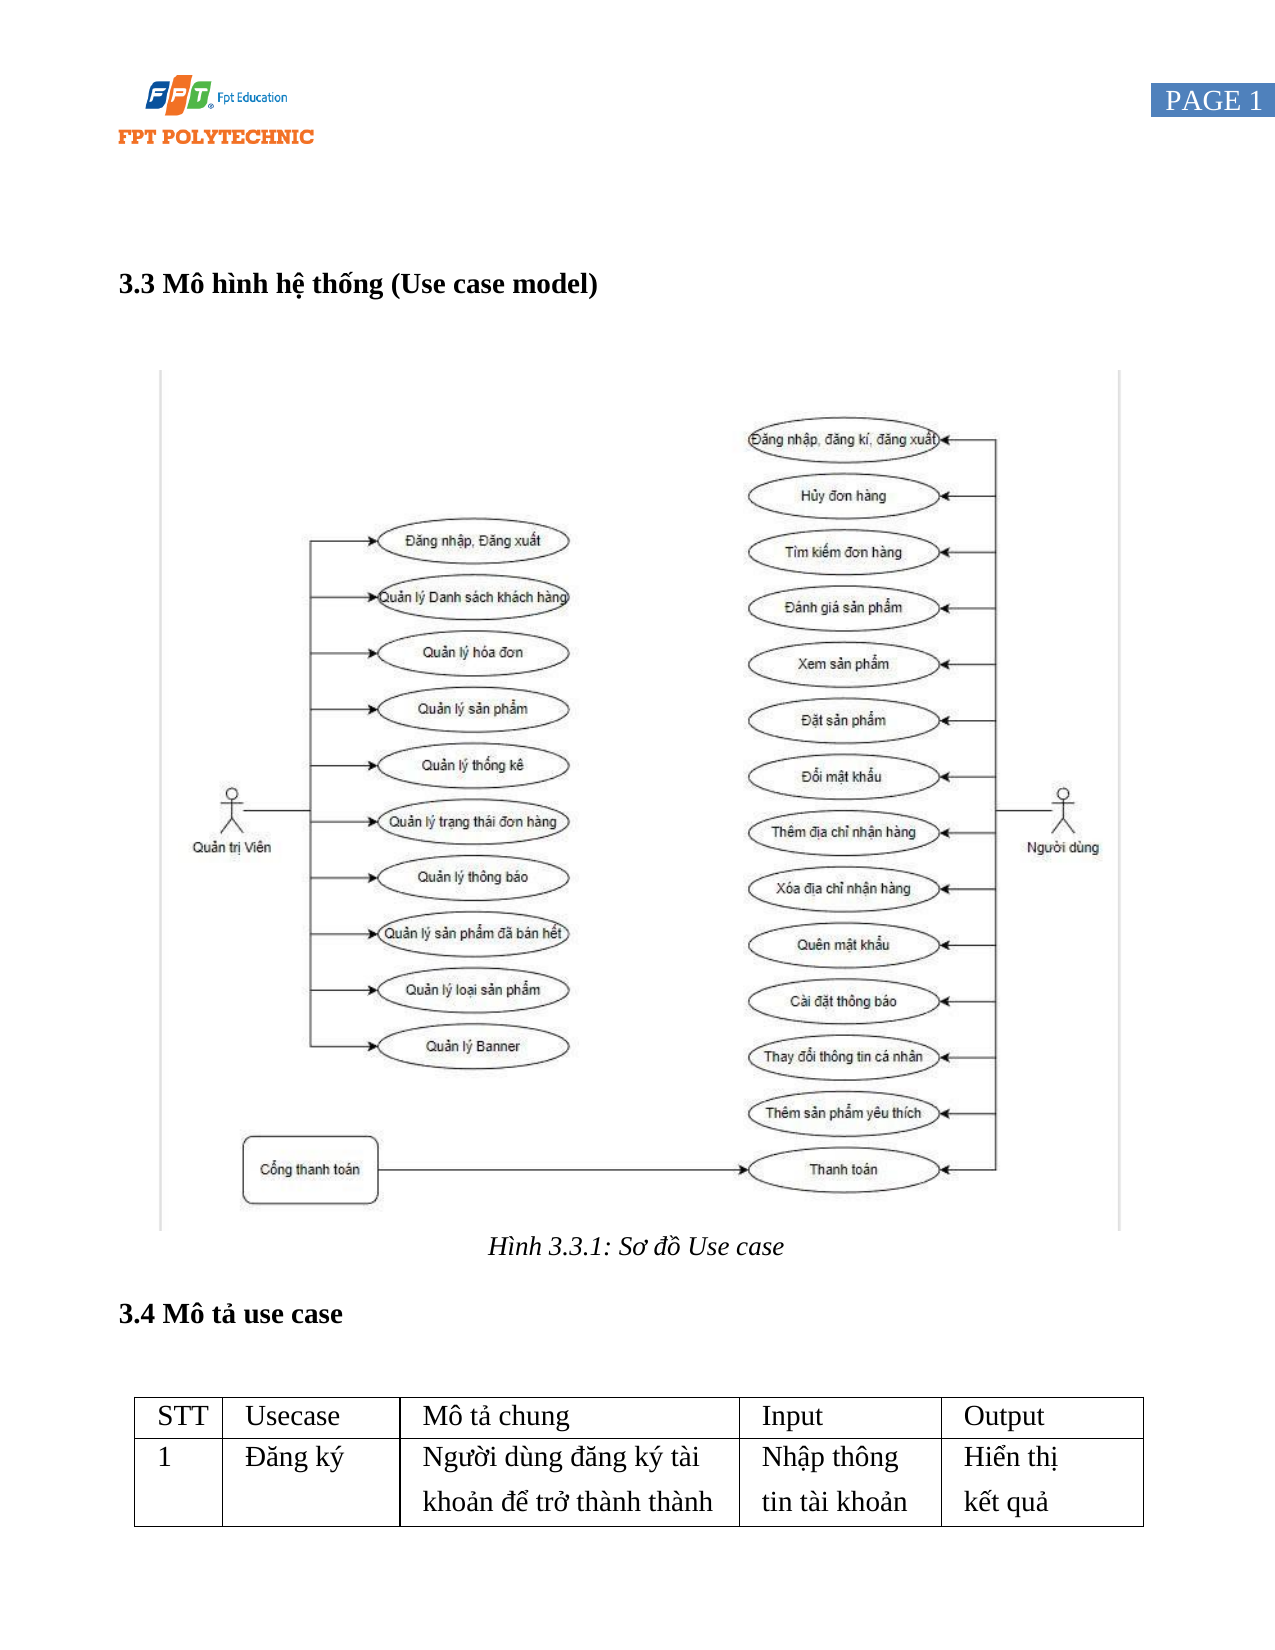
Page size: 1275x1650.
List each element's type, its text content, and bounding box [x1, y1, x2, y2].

text Hình 3.3.1: Sơ đồ Use case [179, 1231, 1096, 1261]
table_header Mô tả chung [401, 1398, 739, 1438]
picture [158, 370, 1122, 1231]
table_header Input [740, 1398, 941, 1438]
table_header Usecase [223, 1398, 399, 1438]
table_header STT [135, 1398, 222, 1438]
table_cell Đăng ký [223, 1439, 399, 1526]
picture [118, 75, 314, 144]
table_cell Người dùng đăng ký tài khoản để trở thành thành [401, 1439, 739, 1526]
table_cell Hiển thị kết quả đăng ký [942, 1439, 1143, 1526]
subtitle Mô hình hệ thống (Use case model) [118, 266, 1200, 299]
table_cell Nhập thông tin tài khoản bao [740, 1439, 941, 1526]
subtitle Mô tả use case [118, 1296, 1200, 1330]
table_header Output [942, 1398, 1143, 1438]
table_cell 1 [135, 1439, 222, 1526]
